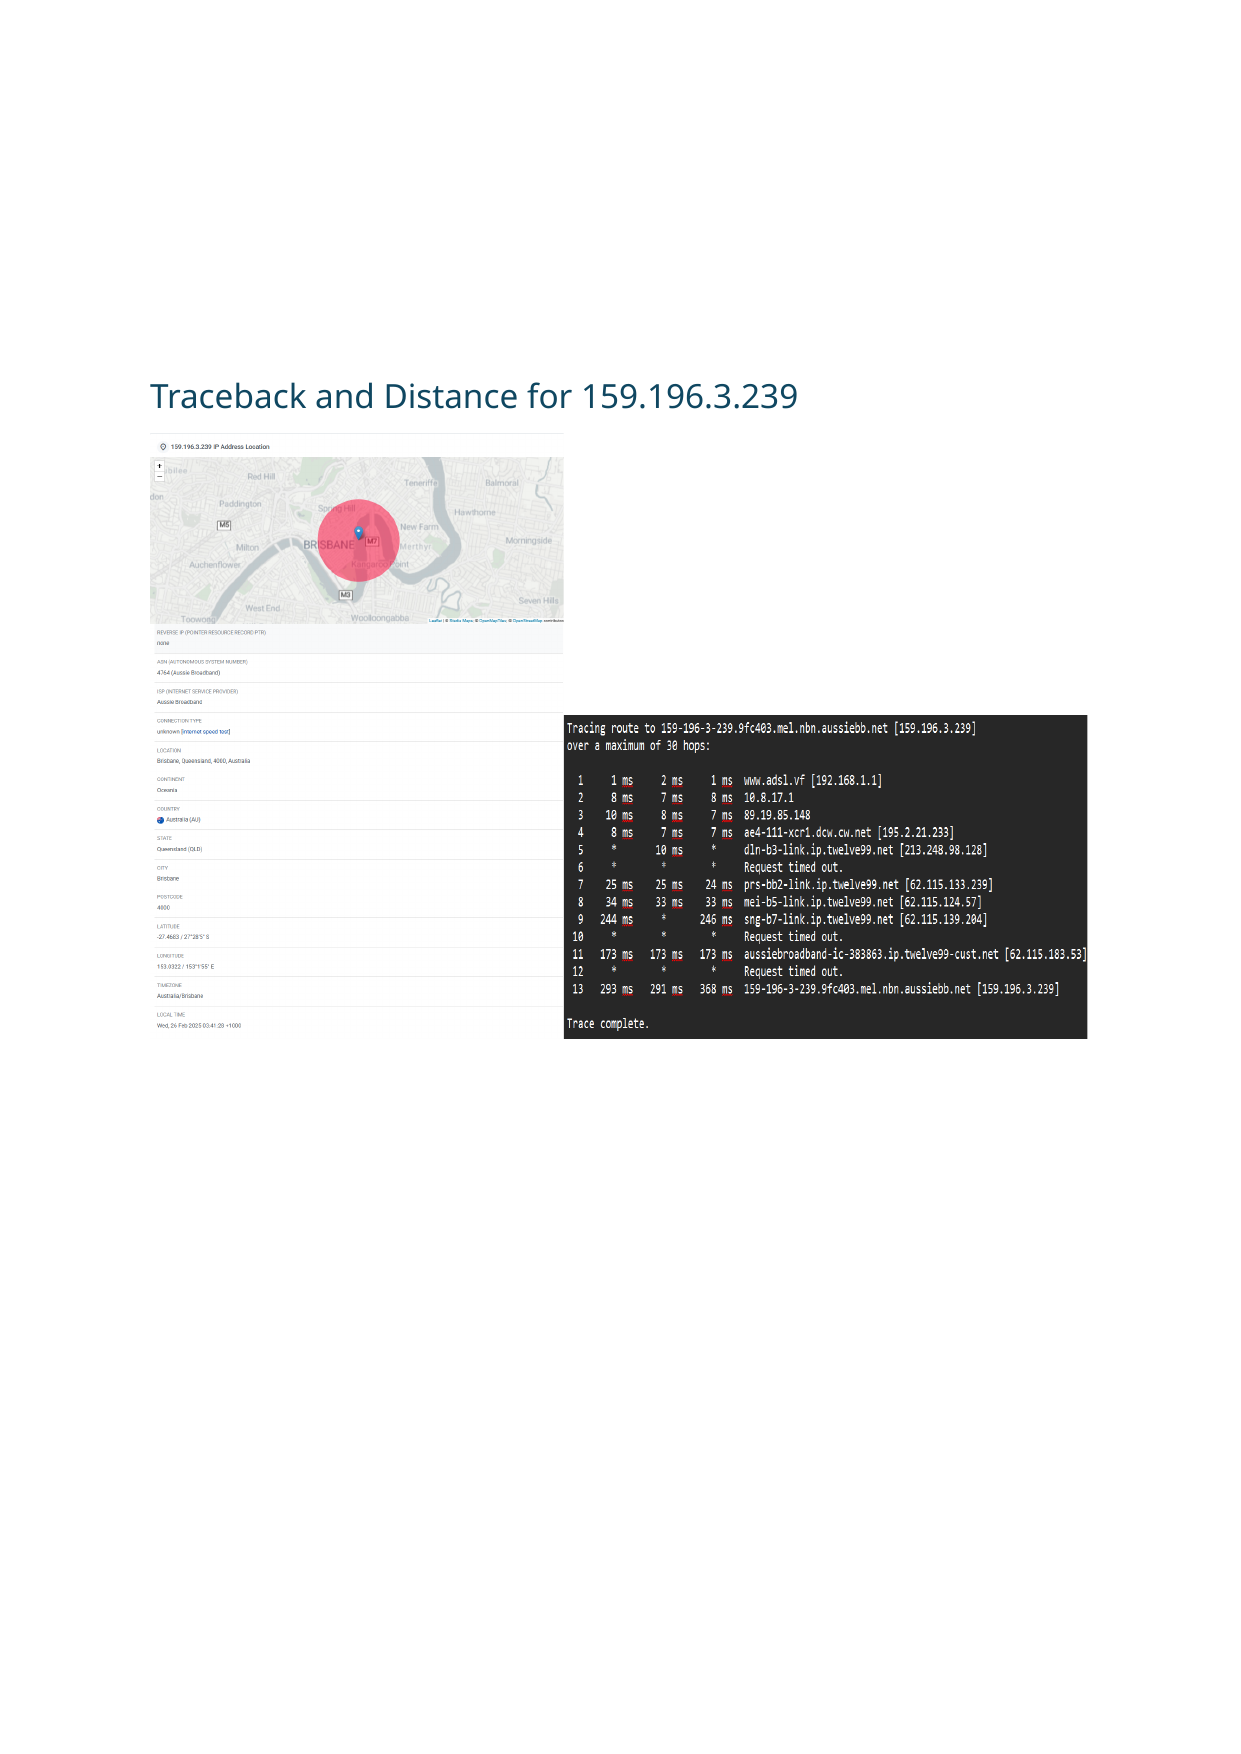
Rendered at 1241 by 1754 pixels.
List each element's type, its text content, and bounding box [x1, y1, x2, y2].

picture [150, 433, 1088, 1039]
subtitle Traceback and Distance for 159.196.3.239 [150, 373, 1090, 419]
